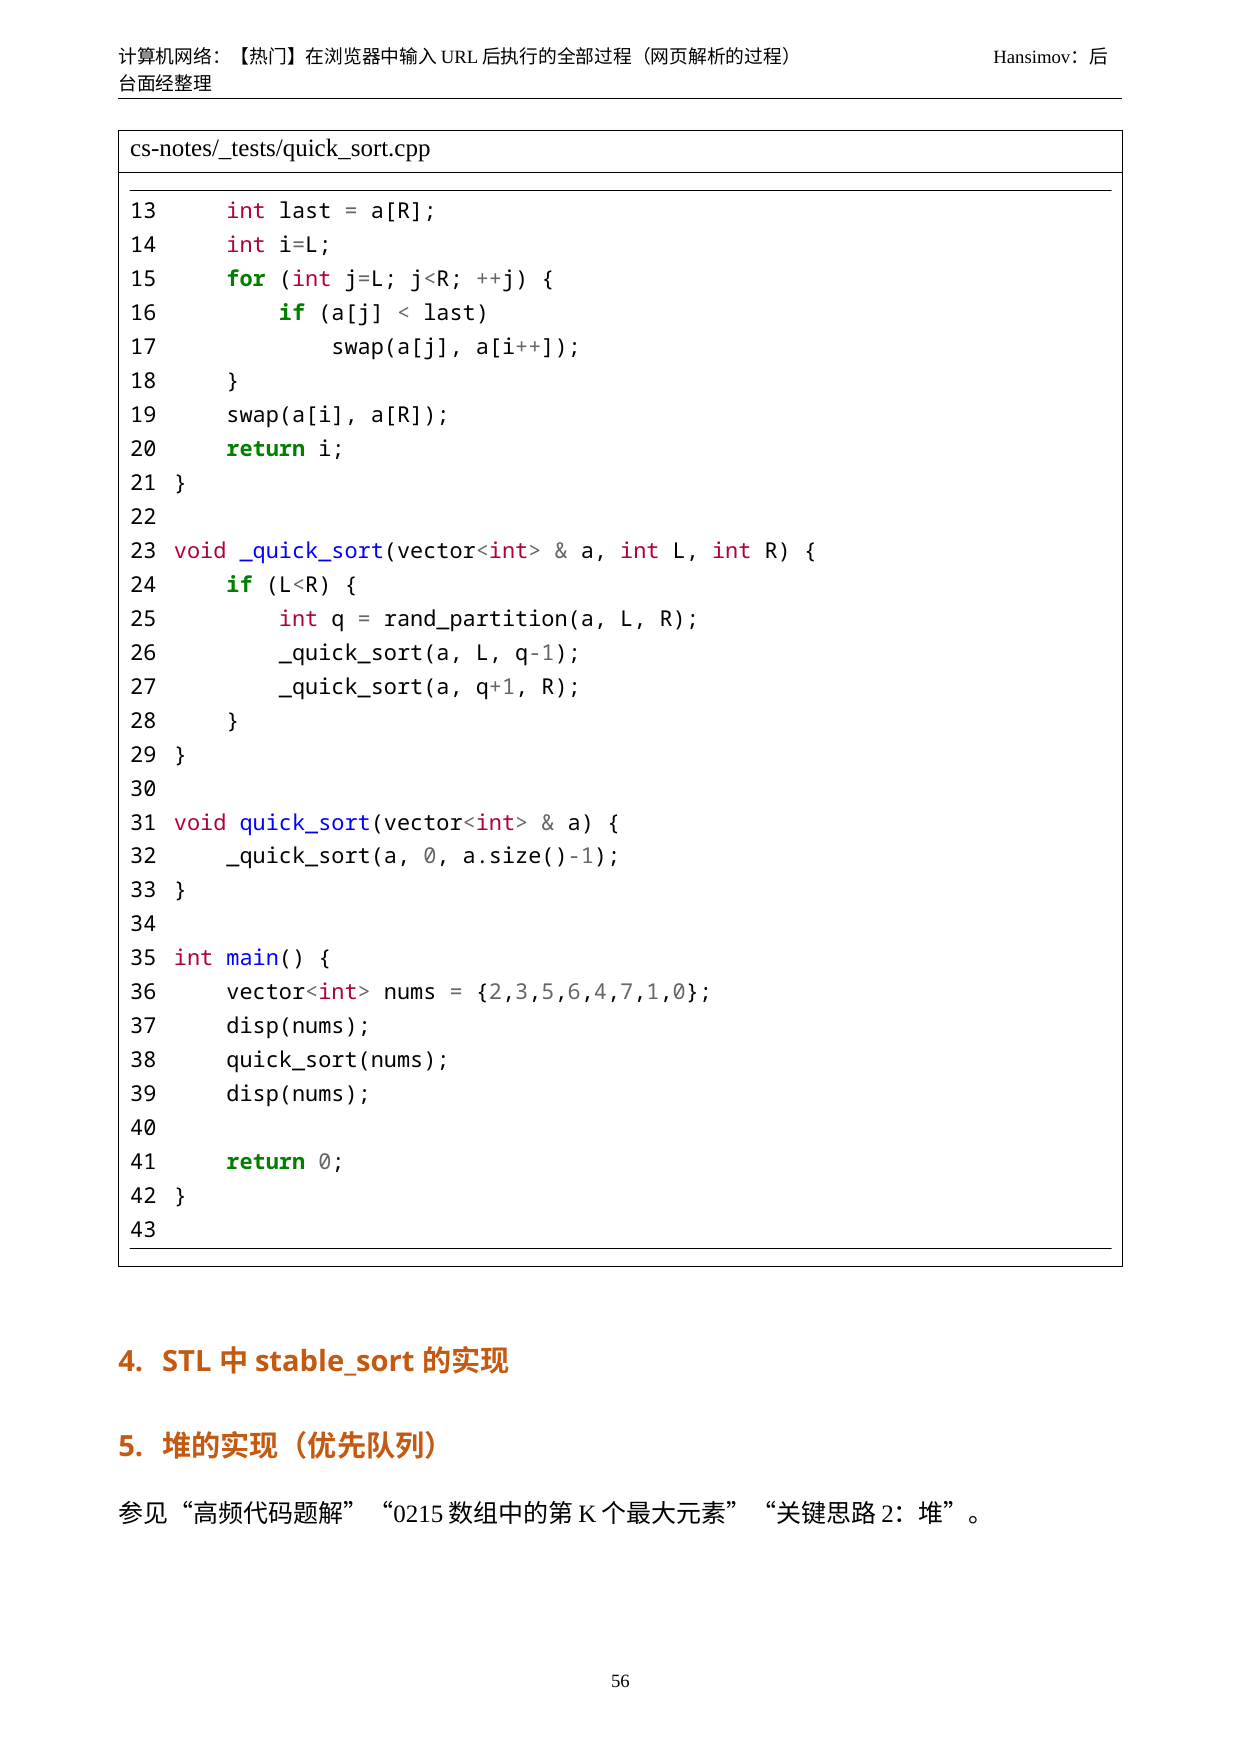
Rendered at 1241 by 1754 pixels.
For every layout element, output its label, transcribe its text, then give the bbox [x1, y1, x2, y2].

subtitle 堆的实现（优先队列） [118, 1410, 1122, 1478]
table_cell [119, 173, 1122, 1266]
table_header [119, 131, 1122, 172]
text 参见“高频代码题解”“0215数组中的第K个最大元素”“关键思路2：堆”。 [118, 1478, 1122, 1546]
subtitle STL 中 stable_sort 的实现 [118, 1325, 1122, 1393]
